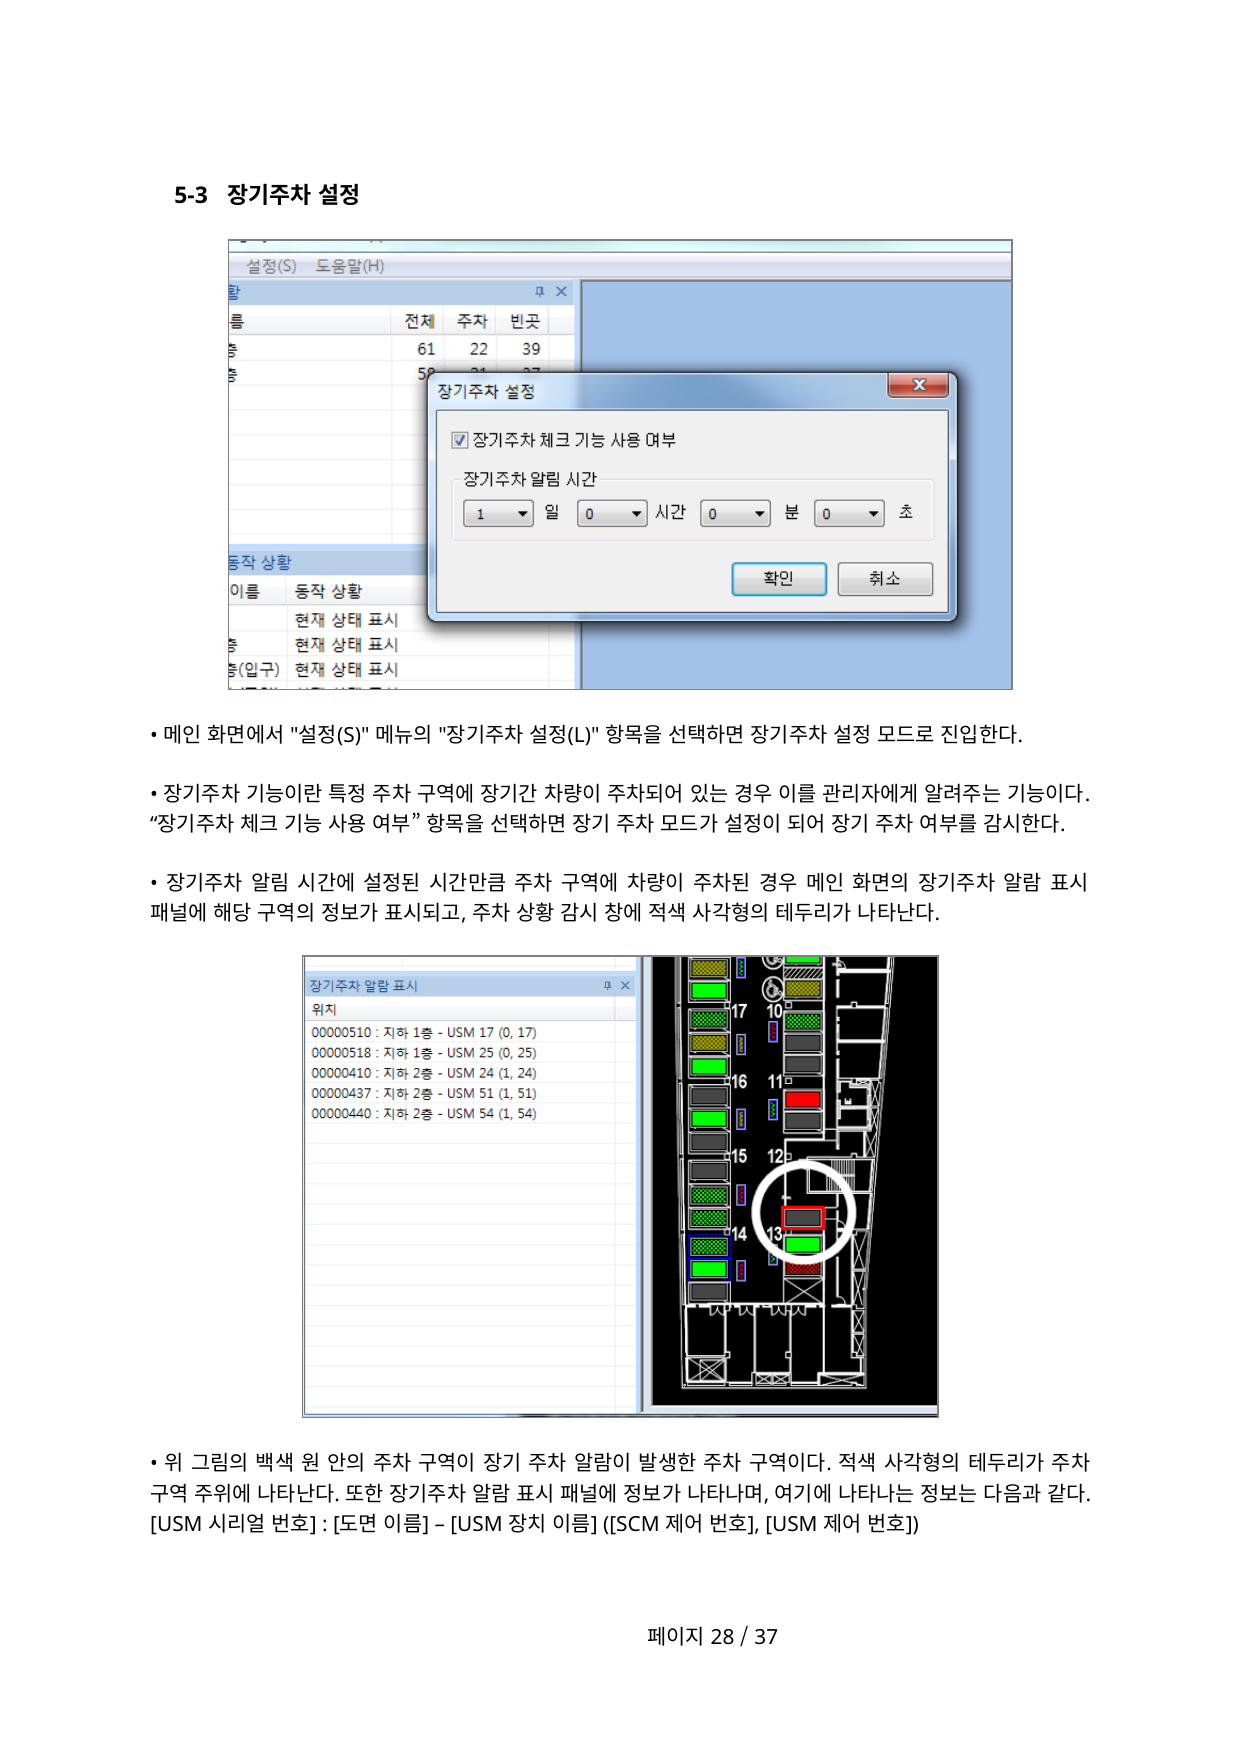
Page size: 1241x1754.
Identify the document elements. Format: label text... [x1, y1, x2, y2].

text • 장기주차 기능이란 특정 주차 구역에 장기간 차량이 주차되어 있는 경우 이를 관리자에게 알려주는 기능이다. “장기주차 체크 기능 사용 여부” 항목을 선택하면 장기 주차 모드가 설정이 되어 장기 주차 여부를 감시한다. [150, 777, 1090, 838]
text [USM 시리얼 번호] : [도면 이름] – [USM 장치 이름] ([SCM 제어 번호], [USM 제어 번호]) [150, 1507, 1090, 1537]
picture [303, 957, 937, 1417]
text • 메인 화면에서 "설정(S)" 메뉴의 "장기주차 설정(L)" 항목을 선택하면 장기주차 설정 모드로 진입한다. [150, 718, 1090, 749]
text • 위 그림의 백색 원 안의 주차 구역이 장기 주차 알람이 발생한 주차 구역이다. 적색 사각형의 테두리가 주차 구역 주위에 나타난다. 또한 장기주차 알람 표시 패널에 정보가 나타나며, 여기에 나타나는 정보는 다음과 같다. [150, 1446, 1090, 1507]
text • 장기주차 알림 시간에 설정된 시간만큼 주차 구역에 차량이 주차된 경우 메인 화면의 장기주차 알람 표시 패널에 해당 구역의 정보가 표시되고, 주차 상황 감시 창에 적색 사각형의 테두리가 나타난다. [150, 866, 1090, 927]
picture [229, 241, 1011, 689]
subtitle 장기주차 설정 [174, 177, 1090, 211]
